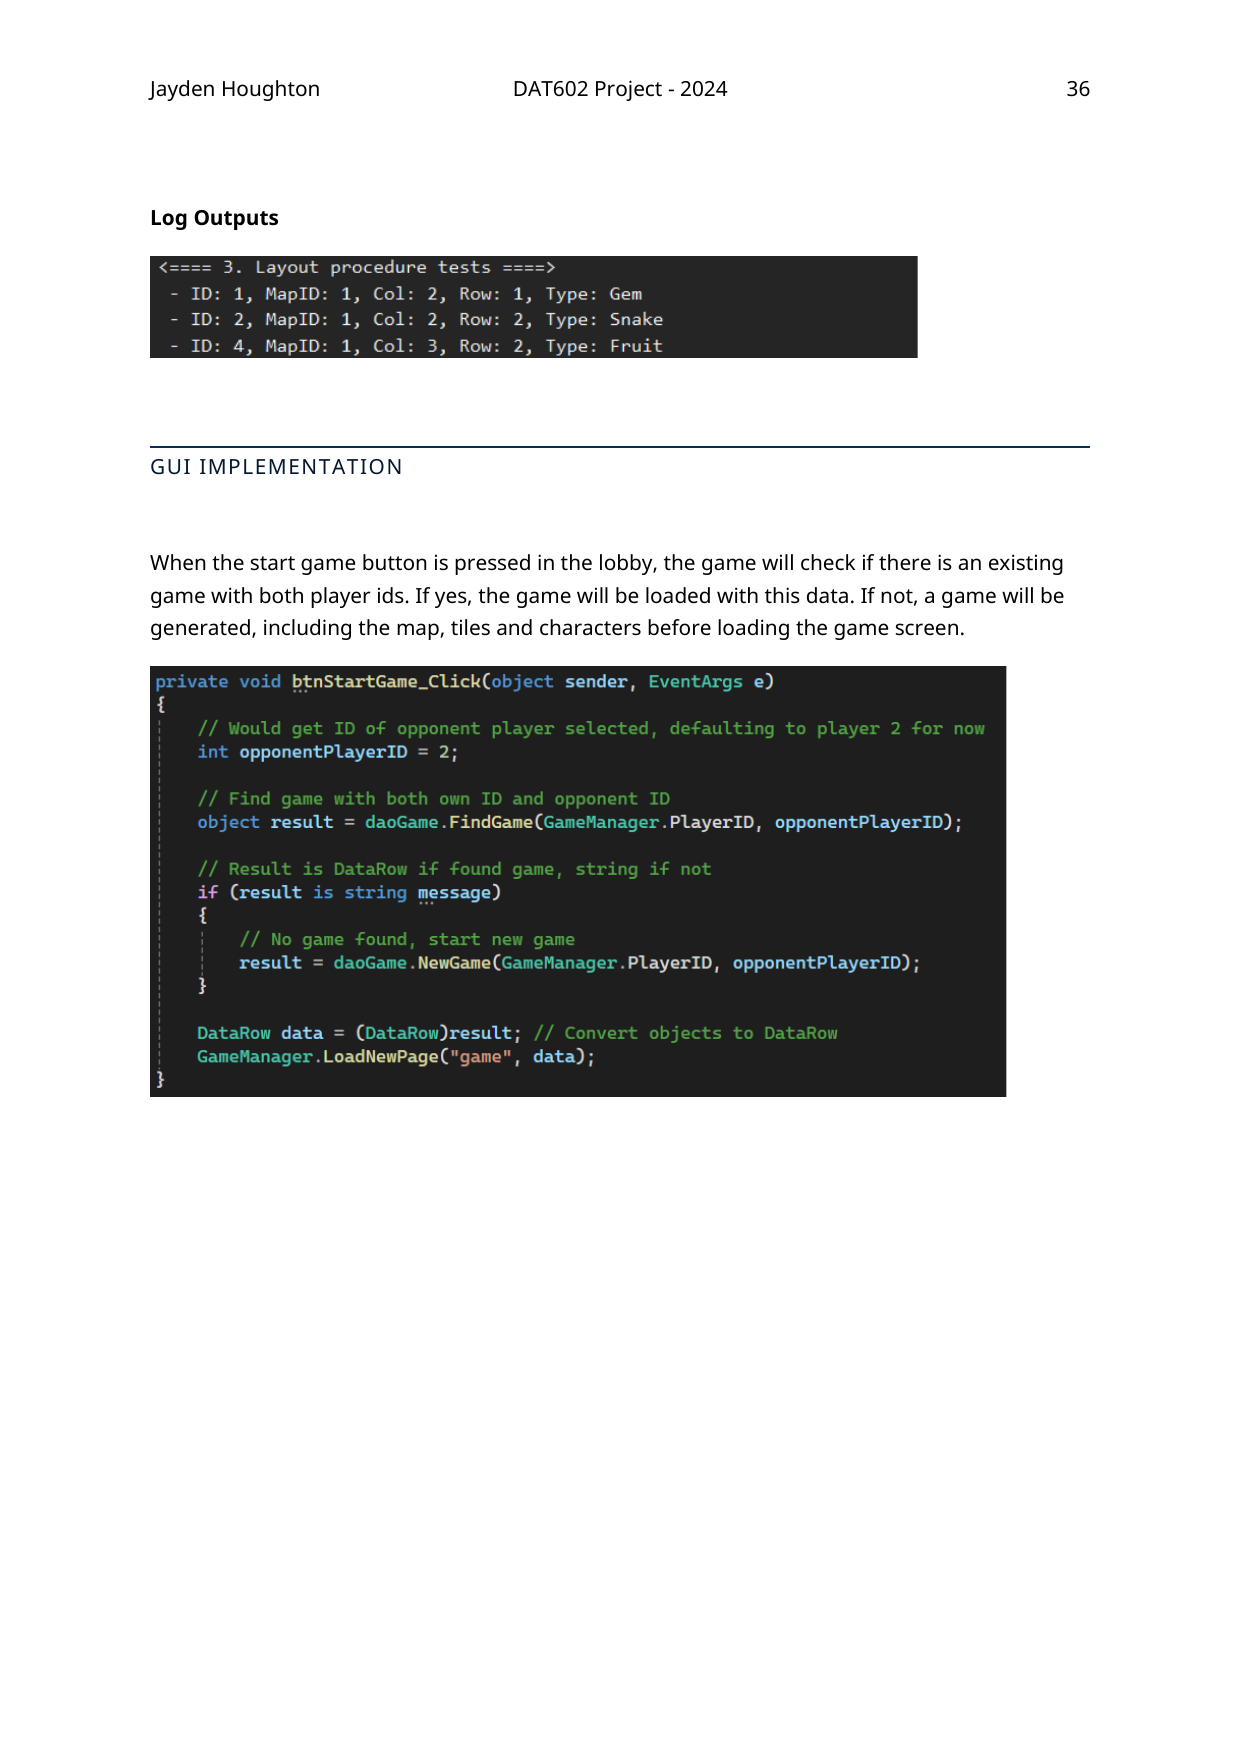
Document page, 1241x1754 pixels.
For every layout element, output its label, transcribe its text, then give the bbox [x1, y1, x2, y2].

picture [150, 256, 918, 358]
subtitle GUI Implementation [150, 448, 1090, 480]
picture [150, 666, 1007, 1097]
text Log Outputs [150, 203, 1090, 232]
text When the start game button is pressed in the lobby, the game will check if there is an existing game with both player ids. If yes, the game will be loaded with this data. If not, a game will be generated, including the map, tiles and characters before loading the game screen. [150, 548, 1090, 642]
